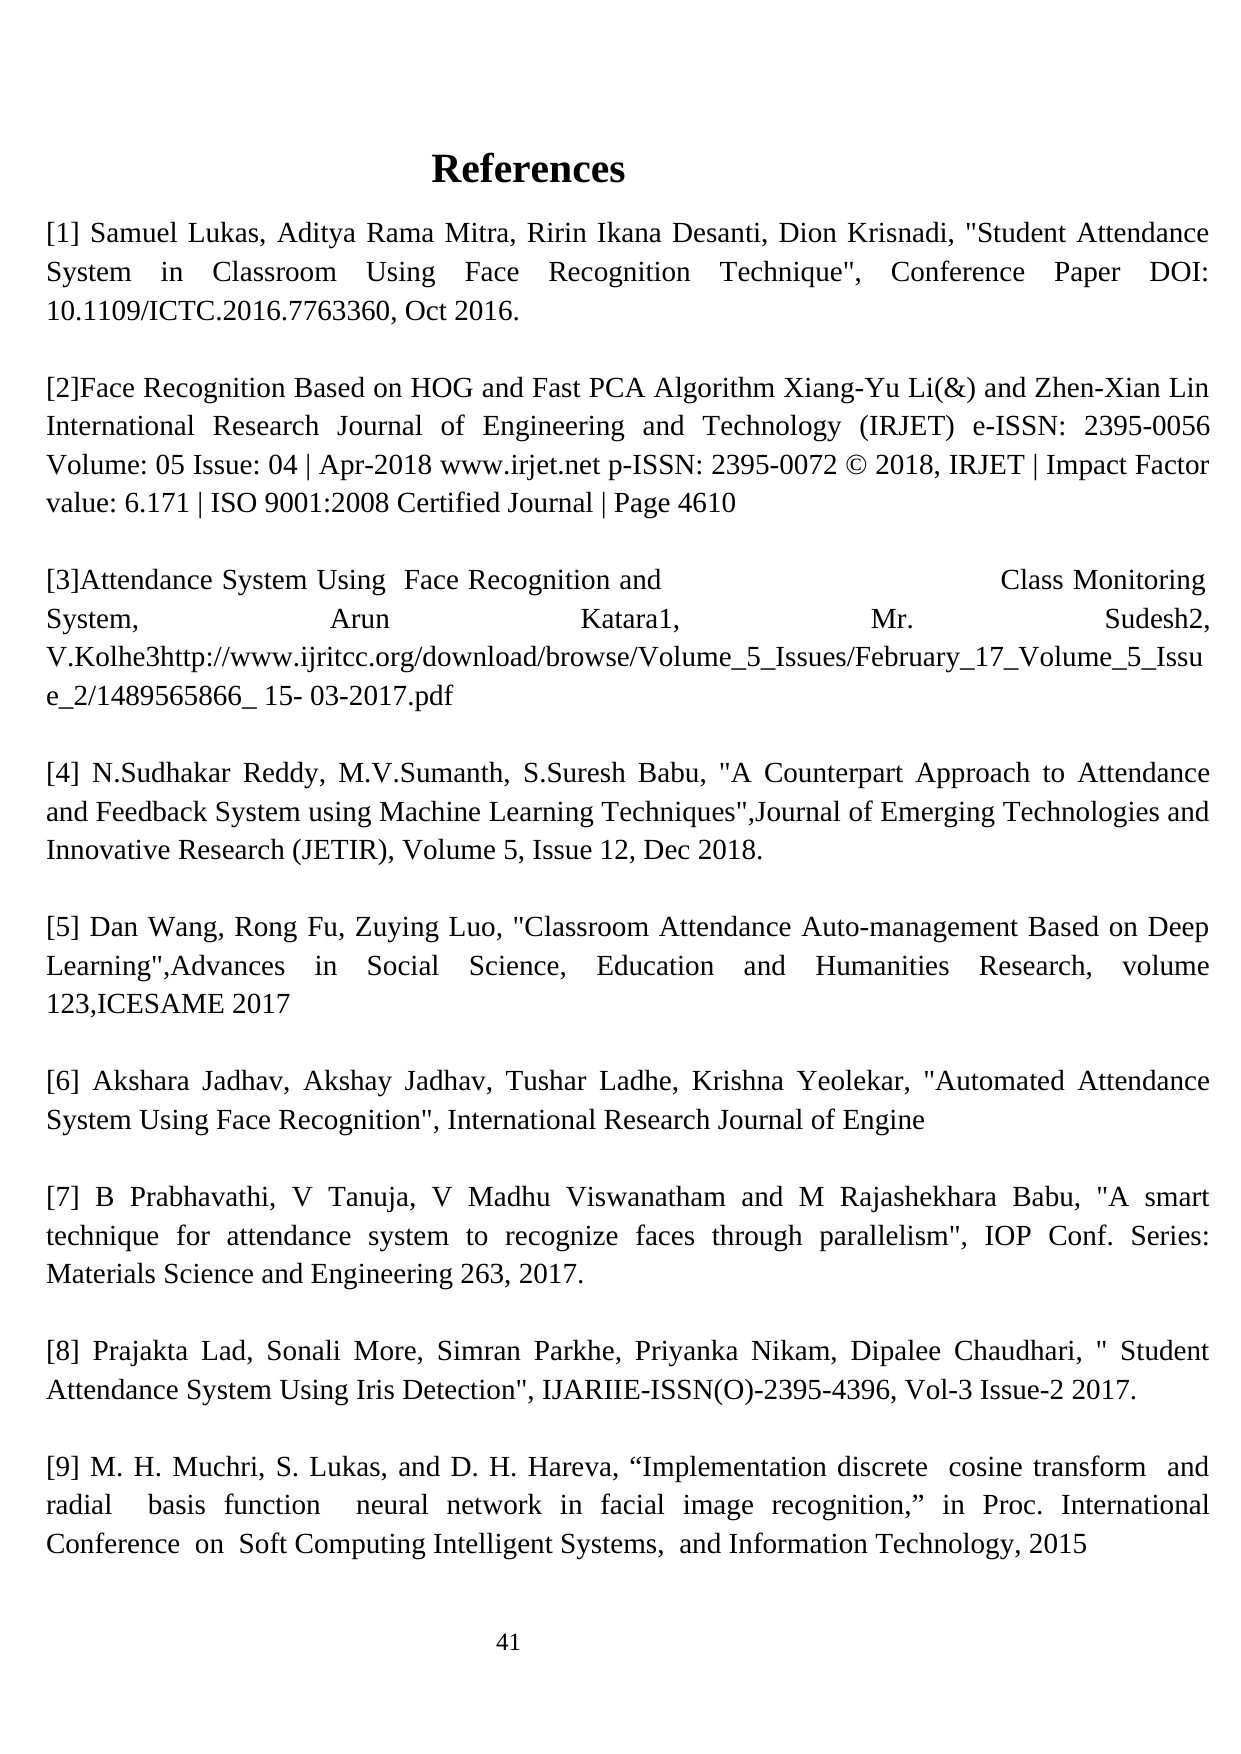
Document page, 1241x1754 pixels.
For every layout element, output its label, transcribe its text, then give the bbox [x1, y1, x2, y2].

text References [346, 144, 1211, 192]
text [2]Face Recognition Based on HOG and Fast PCA Algorithm Xiang-Yu Li(&) and Zhen-Xian Lin International Research Journal of Engineering and Technology (IRJET) e-ISSN: 2395-0056 Volume: 05 Issue: 04 | Apr-2018 www.irjet.net p-ISSN: 2395-0072 © 2018, IRJET | Impact Factor value: 6.171 | ISO 9001:2008 Certified Journal | Page 4610 [46, 370, 1211, 519]
text [1] Samuel Lukas, Aditya Rama Mitra, Ririn Ikana Desanti, Dion Krisnadi, "Student Attendance System in Classroom Using Face Recognition Technique", Conference Paper DOI: 10.1109/ICTC.2016.7763360, Oct 2016. [46, 216, 1211, 326]
text [3]Attendance System Using Face Recognition and Class Monitoring System, Arun Katara1, Mr. Sudesh2, V.Kolhe3http://www.ijritcc.org/download/browse/Volume_5_Issues/February_17_Volume_5_Issue_2/1489565866_ 15- 03-2017.pdf [46, 562, 1211, 712]
text [5] Dan Wang, Rong Fu, Zuying Luo, "Classroom Attendance Auto-management Based on Deep Learning",Advances in Social Science, Education and Humanities Research, volume 123,ICESAME 2017 [46, 909, 1211, 1020]
text [6] Akshara Jadhav, Akshay Jadhav, Tushar Ladhe, Krishna Yeolekar, "Automated Attendance System Using Face Recognition", International Research Journal of Engine [46, 1063, 1211, 1136]
text [8] Prajakta Lad, Sonali More, Simran Parkhe, Priyanka Nikam, Dipalee Chaudhari, " Student Attendance System Using Iris Detection", IJARIIE-ISSN(O)-2395-4396, Vol-3 Issue-2 2017. [46, 1333, 1211, 1405]
text [9] M. H. Muchri, S. Lukas, and D. H. Hareva, “Implementation discrete cosine transform and radial basis function neural network in facial image recognition,” in Proc. International Conference on Soft Computing Intelligent Systems, and Information Technology, 2015 [46, 1449, 1211, 1559]
text [7] B Prabhavathi, V Tanuja, V Madhu Viswanatham and M Rajashekhara Babu, "A smart technique for attendance system to recognize faces through parallelism", IOP Conf. Series: Materials Science and Engineering 263, 2017. [46, 1179, 1211, 1290]
text [4] N.Sudhakar Reddy, M.V.Sumanth, S.Suresh Babu, "A Counterpart Approach to Attendance and Feedback System using Machine Learning Techniques",Journal of Emerging Technologies and Innovative Research (JETIR), Volume 5, Issue 12, Dec 2018. [46, 755, 1211, 866]
